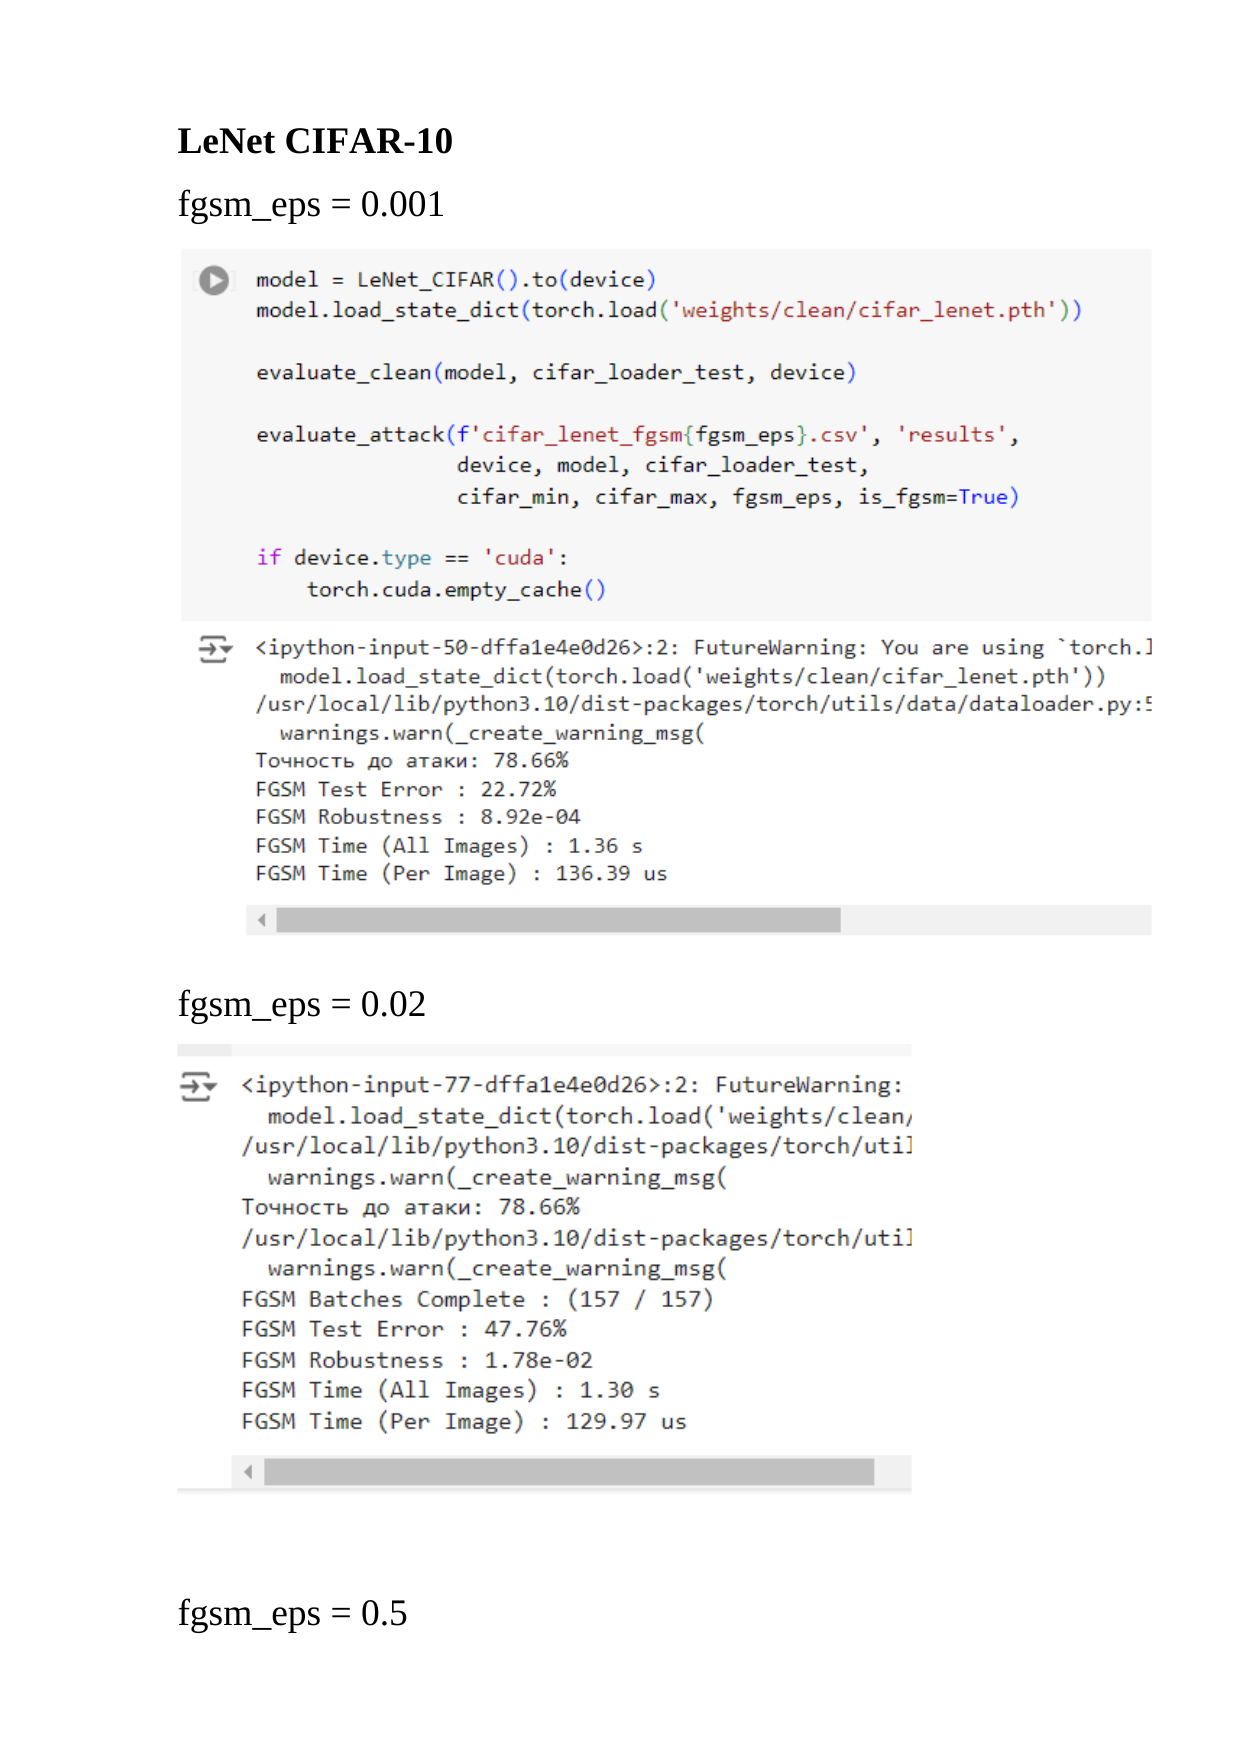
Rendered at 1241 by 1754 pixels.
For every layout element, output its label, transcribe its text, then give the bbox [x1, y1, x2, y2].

picture [177, 1044, 912, 1509]
text LeNet CIFAR-10 [177, 118, 1152, 161]
text fgsm_eps = 0.02 [177, 981, 1152, 1024]
text fgsm_eps = 0.001 [177, 181, 1152, 226]
picture [177, 226, 1152, 963]
text fgsm_eps = 0.5 [177, 1591, 1152, 1634]
